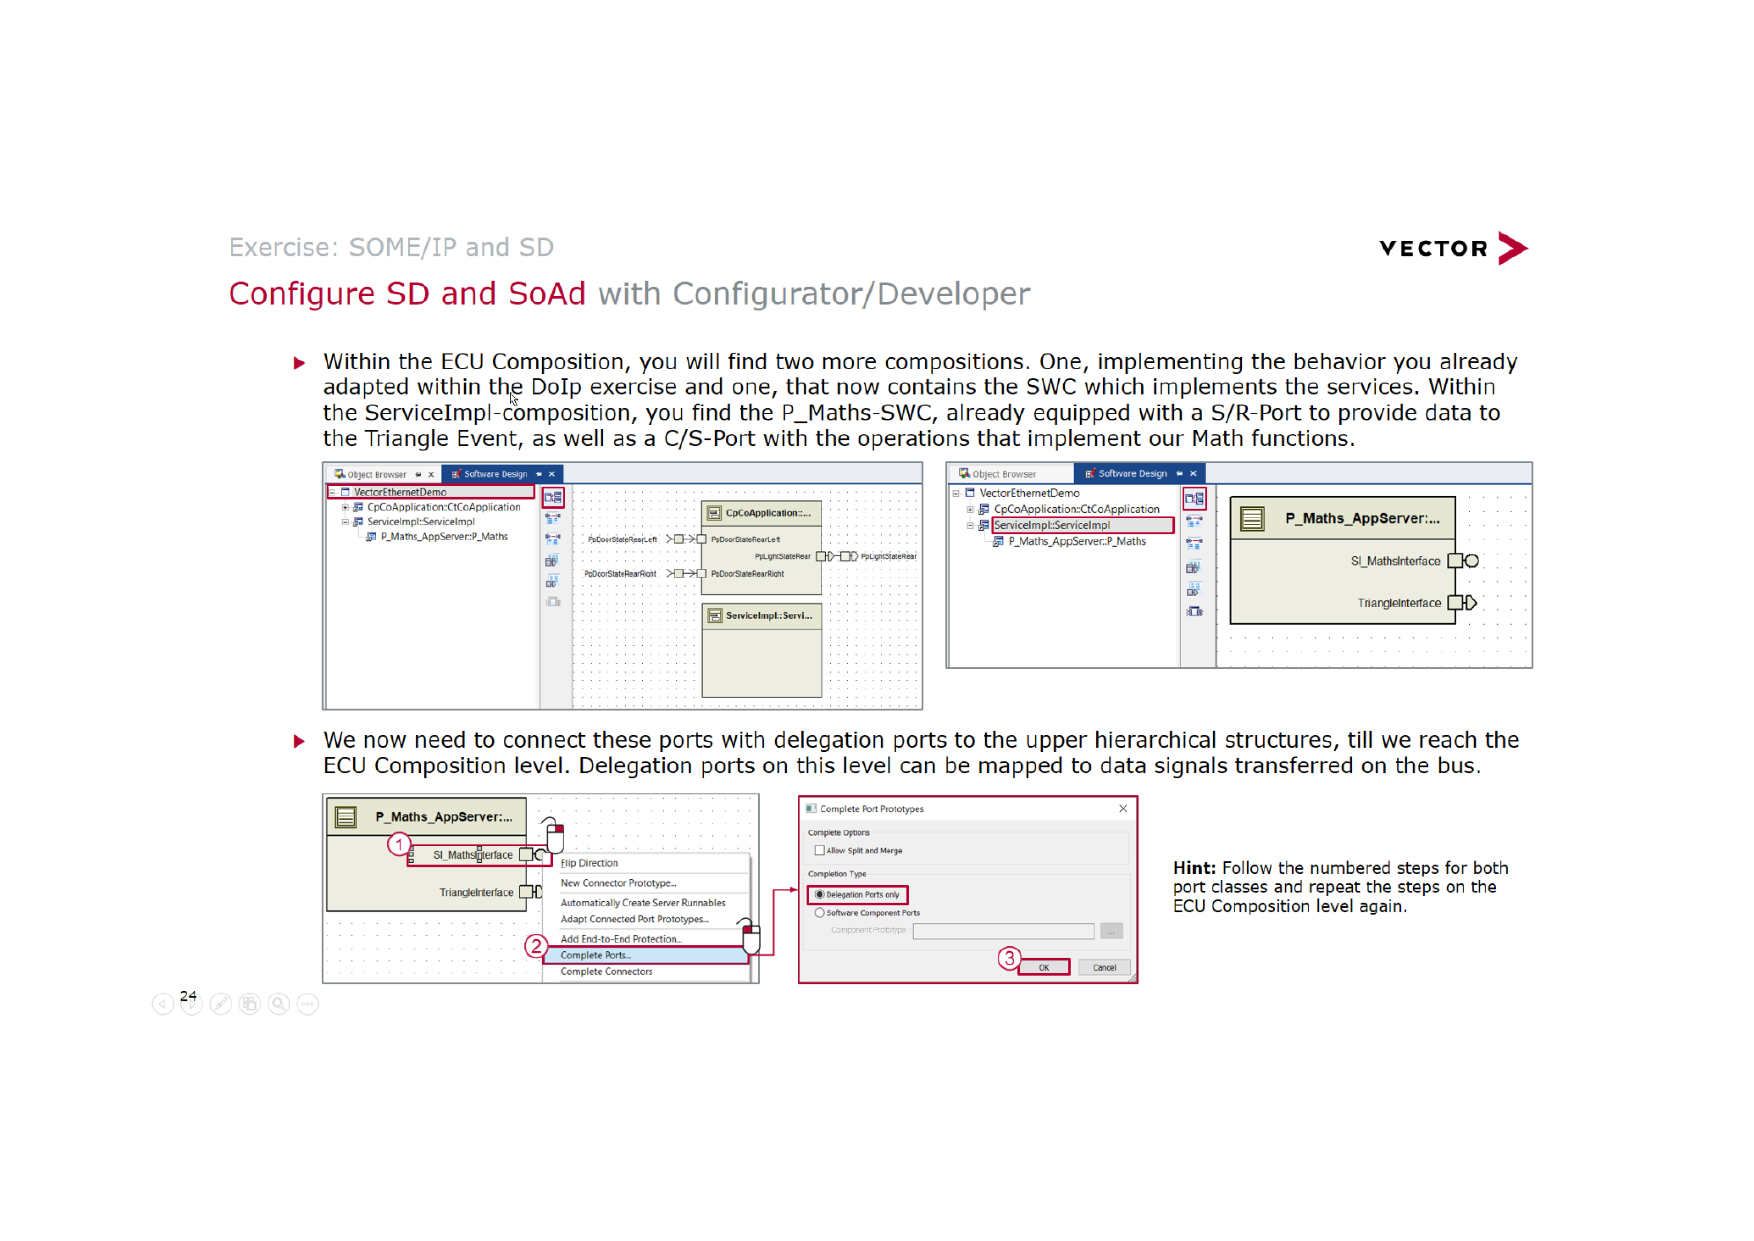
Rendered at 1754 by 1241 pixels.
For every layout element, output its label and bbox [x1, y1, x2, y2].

picture [150, 197, 1604, 1017]
